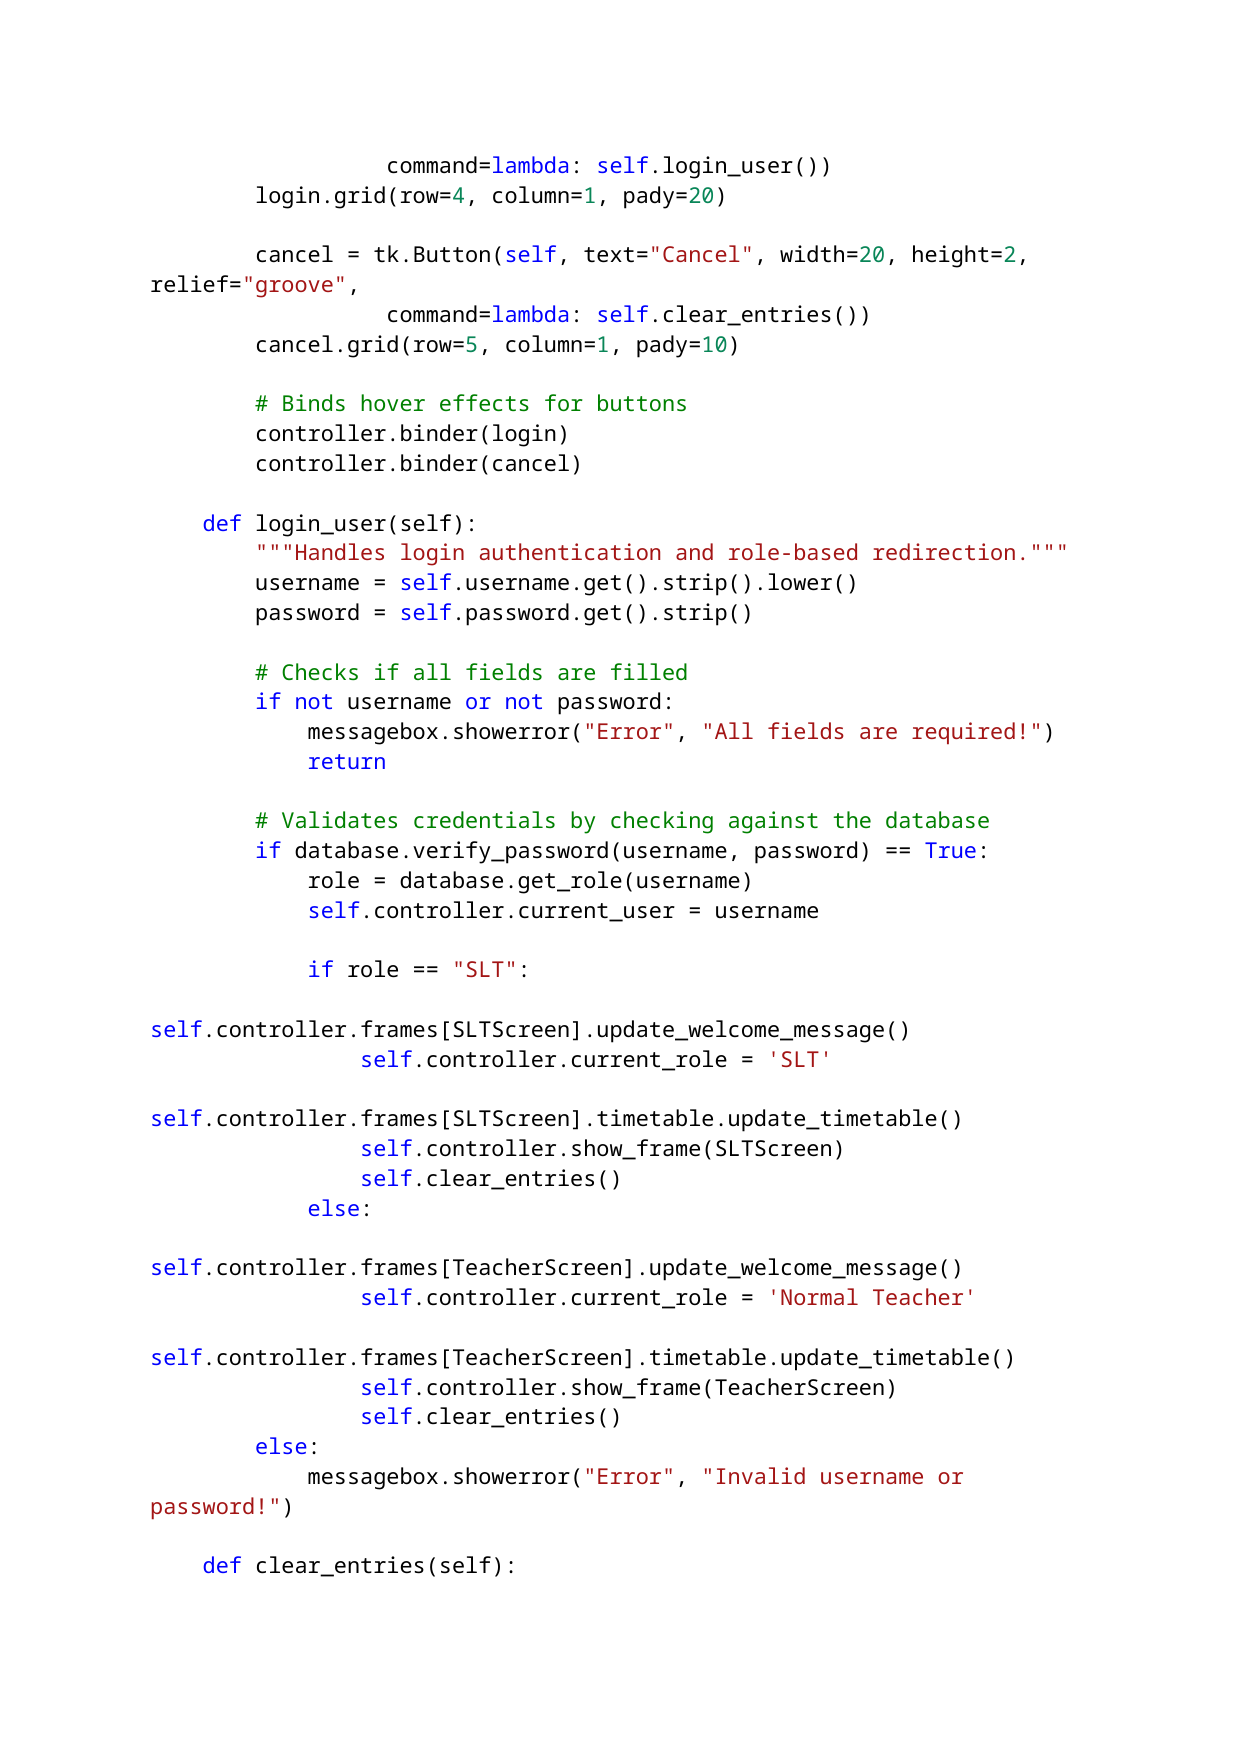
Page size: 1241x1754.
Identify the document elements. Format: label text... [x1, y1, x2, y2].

text controller.binder(cancel) [150, 448, 1090, 478]
text def login_user(self): [150, 507, 1090, 537]
text """Handles login authentication and role-based redirection.""" [150, 537, 1090, 567]
text self.controller.frames[TeacherScreen].update_welcome_message() [150, 1222, 1090, 1282]
text self.controller.current_role = 'Normal Teacher' [150, 1282, 1090, 1312]
text self.controller.frames[TeacherScreen].timetable.update_timetable() [150, 1312, 1090, 1371]
text # Checks if all fields are filled [150, 656, 1090, 686]
text if not username or not password: [150, 686, 1090, 716]
text messagebox.showerror("Error", "All fields are required!") [150, 716, 1090, 746]
text messagebox.showerror("Error", "Invalid username or password!") [150, 1461, 1090, 1520]
text self.controller.frames[SLTScreen].timetable.update_timetable() [150, 1073, 1090, 1133]
text role = database.get_role(username) [150, 865, 1090, 895]
text command=lambda: self.login_user()) [150, 150, 1090, 180]
text self.controller.show_frame(TeacherScreen) [150, 1371, 1090, 1401]
text controller.binder(login) [150, 418, 1090, 448]
text return [150, 746, 1090, 776]
text login.grid(row=4, column=1, pady=20) [150, 180, 1090, 209]
text command=lambda: self.clear_entries()) [150, 299, 1090, 329]
text self.controller.current_user = username [150, 895, 1090, 924]
text self.controller.frames[SLTScreen].update_welcome_message() [150, 984, 1090, 1044]
text password = self.password.get().strip() [150, 597, 1090, 627]
text def clear_entries(self): [150, 1550, 1090, 1580]
text cancel.grid(row=5, column=1, pady=10) [150, 329, 1090, 358]
text username = self.username.get().strip().lower() [150, 567, 1090, 597]
text else: [150, 1193, 1090, 1222]
text self.controller.show_frame(SLTScreen) [150, 1133, 1090, 1163]
text else: [150, 1431, 1090, 1461]
text cancel = tk.Button(self, text="Cancel", width=20, height=2, relief="groove", [150, 239, 1090, 299]
text if role == "SLT": [150, 954, 1090, 984]
text self.clear_entries() [150, 1401, 1090, 1431]
text # Binds hover effects for buttons [150, 388, 1090, 418]
text if database.verify_password(username, password) == True: [150, 835, 1090, 865]
text self.clear_entries() [150, 1163, 1090, 1193]
text self.controller.current_role = 'SLT' [150, 1044, 1090, 1073]
text # Validates credentials by checking against the database [150, 805, 1090, 835]
